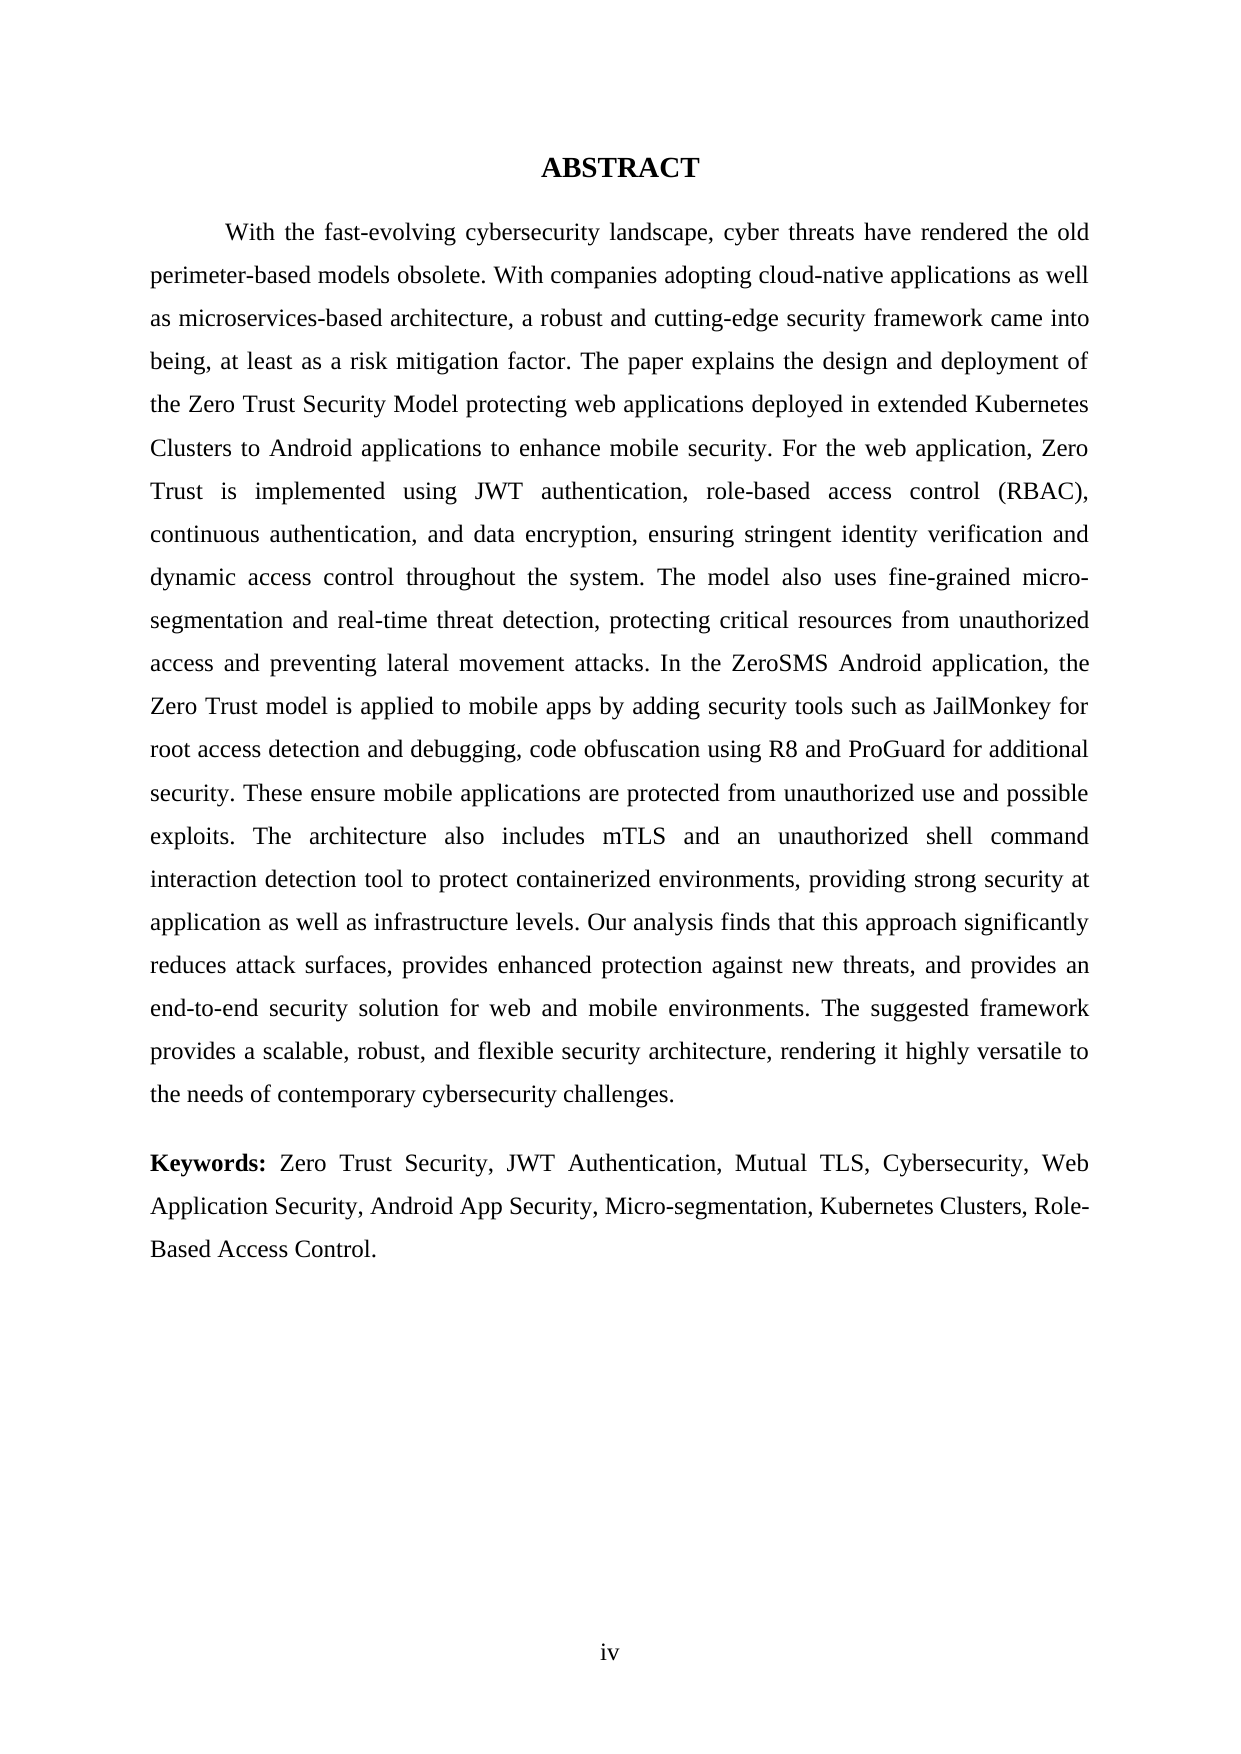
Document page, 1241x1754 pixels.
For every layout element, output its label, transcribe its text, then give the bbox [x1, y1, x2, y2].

text Keywords: Zero Trust Security, JWT Authentication, Mutual TLS, Cybersecurity, Web Application Security, Android App Security, Micro-segmentation, Kubernetes Clusters, Role-Based Access Control. [150, 1148, 1090, 1263]
text With the fast-evolving cybersecurity landscape, cyber threats have rendered the old perimeter-based models obsolete. With companies adopting cloud-native applications as well as microservices-based architecture, a robust and cutting-edge security framework came into being, at least as a risk mitigation factor. The paper explains the design and deployment of the Zero Trust Security Model protecting web applications deployed in extended Kubernetes Clusters to Android applications to enhance mobile security. For the web application, Zero Trust is implemented using JWT authentication, role-based access control (RBAC), continuous authentication, and data encryption, ensuring stringent identity verification and dynamic access control throughout the system. The model also uses fine-grained micro-segmentation and real-time threat detection, protecting critical resources from unauthorized access and preventing lateral movement attacks. In the ZeroSMS Android application, the Zero Trust model is applied to mobile apps by adding security tools such as JailMonkey for root access detection and debugging, code obfuscation using R8 and ProGuard for additional security. These ensure mobile applications are protected from unauthorized use and possible exploits. The architecture also includes mTLS and an unauthorized shell command interaction detection tool to protect containerized environments, providing strong security at application as well as infrastructure levels. Our analysis finds that this approach significantly reduces attack surfaces, provides enhanced protection against new threats, and provides an end-to-end security solution for web and mobile environments. The suggested framework provides a scalable, robust, and flexible security architecture, rendering it highly versatile to the needs of contemporary cybersecurity challenges. [150, 217, 1090, 1108]
text ABSTRACT [150, 150, 1090, 183]
